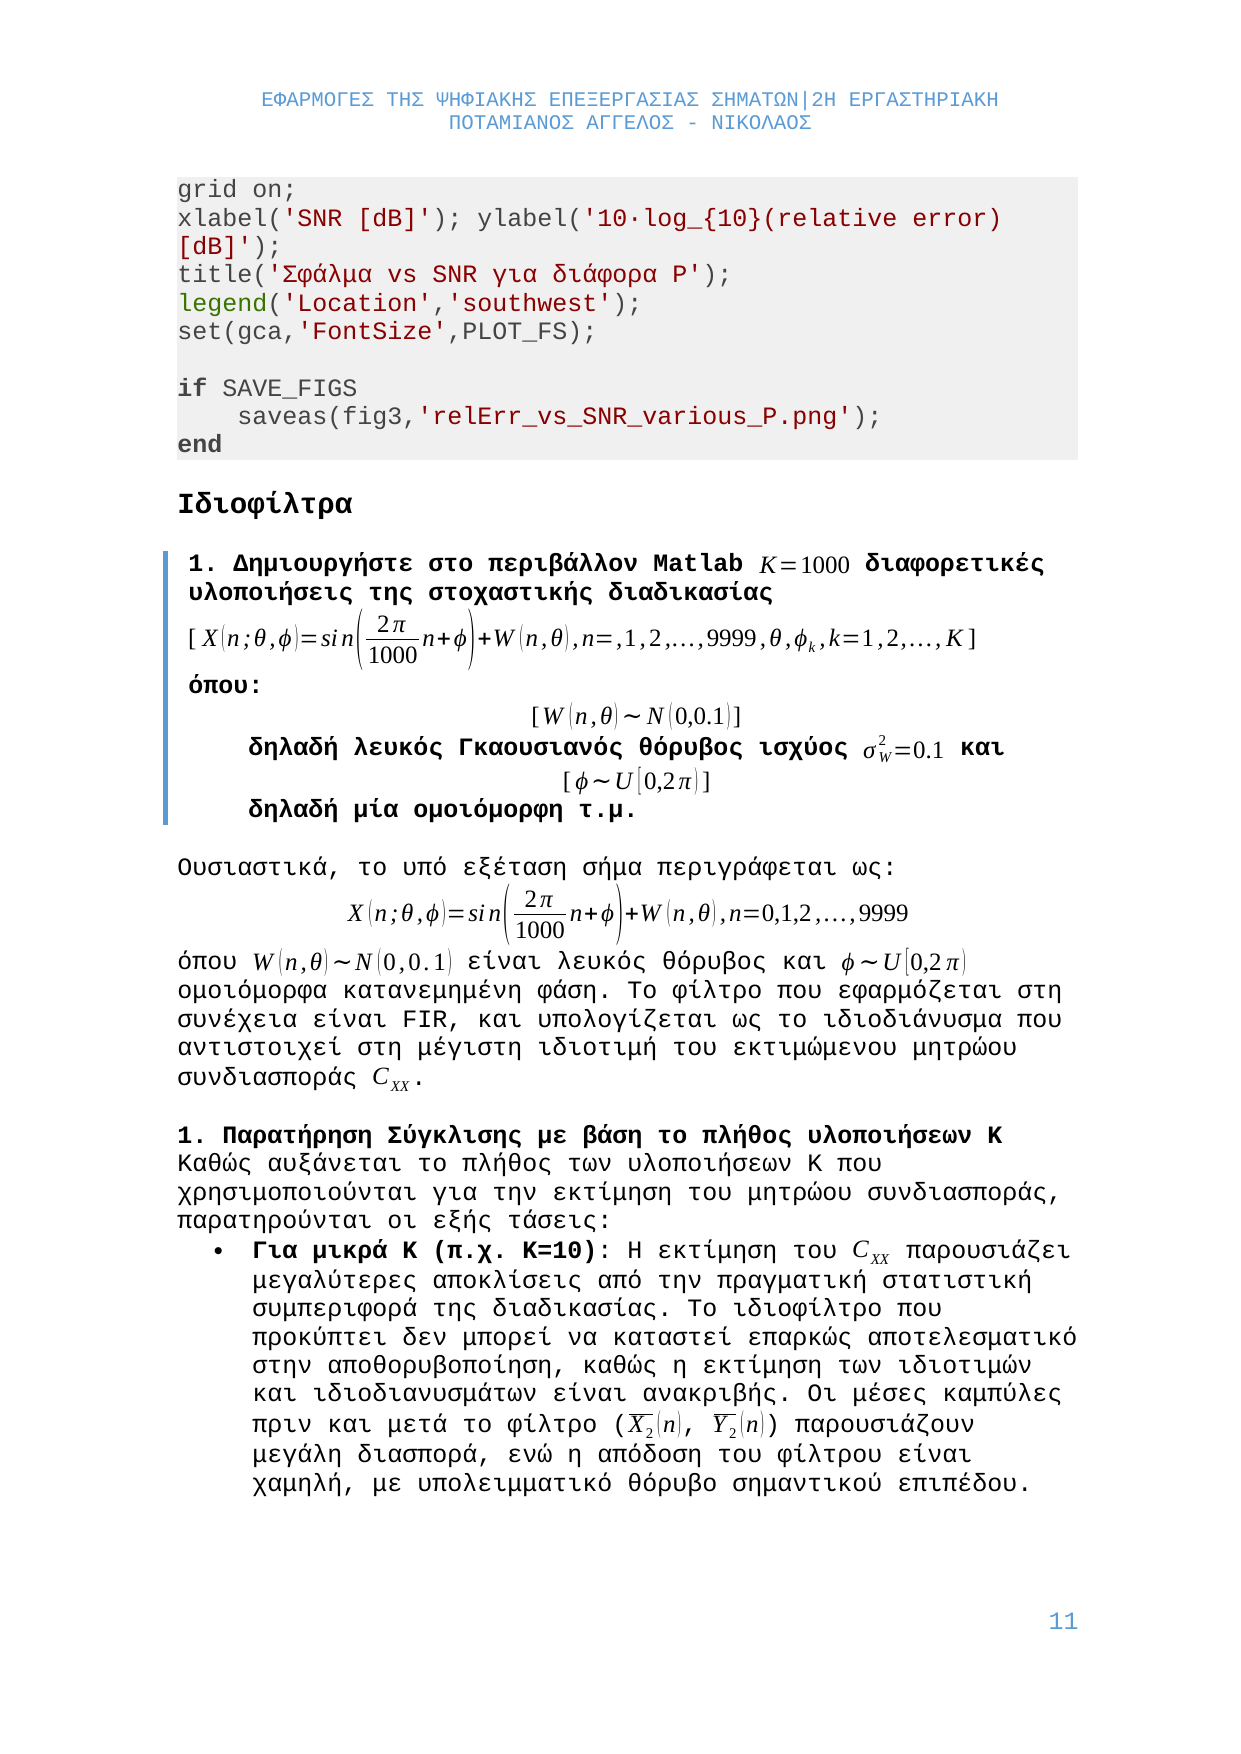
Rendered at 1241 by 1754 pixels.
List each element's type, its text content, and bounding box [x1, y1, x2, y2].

text 1. Παρατήρηση Σύγκλισης με βάση το πλήθος υλοποιήσεων K [177, 1123, 1078, 1151]
text Ουσιαστικά, το υπό εξέταση σήμα περιγράφεται ως: [177, 854, 1078, 882]
table_header 1. Δημιουργήστε στο περιβάλλον Matlab διαφορετικές υλοποιήσεις της στοχαστικής διαδικασίας όπου: δηλαδή λευκός Γκαουσιανός θόρυβος ισχύος και δηλαδή μία ομοιόμορφη τ.μ. [168, 551, 1096, 825]
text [177, 177, 1078, 460]
text Καθώς αυξάνεται το πλήθος των υλοποιήσεων K που χρησιμοποιούνται για την εκτίμηση του μητρώου συνδιασποράς, παρατηρούνται οι εξής τάσεις: [177, 1151, 1078, 1236]
text όπου είναι λευκός θόρυβος και ομοιόμορφα κατανεμημένη φάση. Το φίλτρο που εφαρμόζεται στη συνέχεια είναι FIR, και υπολογίζεται ως το ιδιοδιάνυσμα που αντιστοιχεί στη μέγιστη ιδιοτιμή του εκτιμώμενου μητρώου συνδιασποράς . [177, 947, 1078, 1094]
text Ιδιοφίλτρα [177, 489, 1078, 522]
list Για μικρά K (π.χ. K=10): Η εκτίμηση του παρουσιάζει μεγαλύτερες αποκλίσεις από την πραγματική στατιστική συμπεριφορά της διαδικασίας. Το ιδιοφίλτρο που προκύπτει δεν μπορεί να καταστεί επαρκώς αποτελεσματικό στην αποθορυβοποίηση, καθώς η εκτίμηση των ιδιοτιμών και ιδιοδιανυσμάτων είναι ανακριβής. Οι μέσες καμπύλες πριν και μετά το φίλτρο (, ) παρουσιάζουν μεγάλη διασπορά, ενώ η απόδοση του φίλτρου είναι χαμηλή, με υπολειμματικό θόρυβο σημαντικού επιπέδου. [214, 1236, 1078, 1498]
